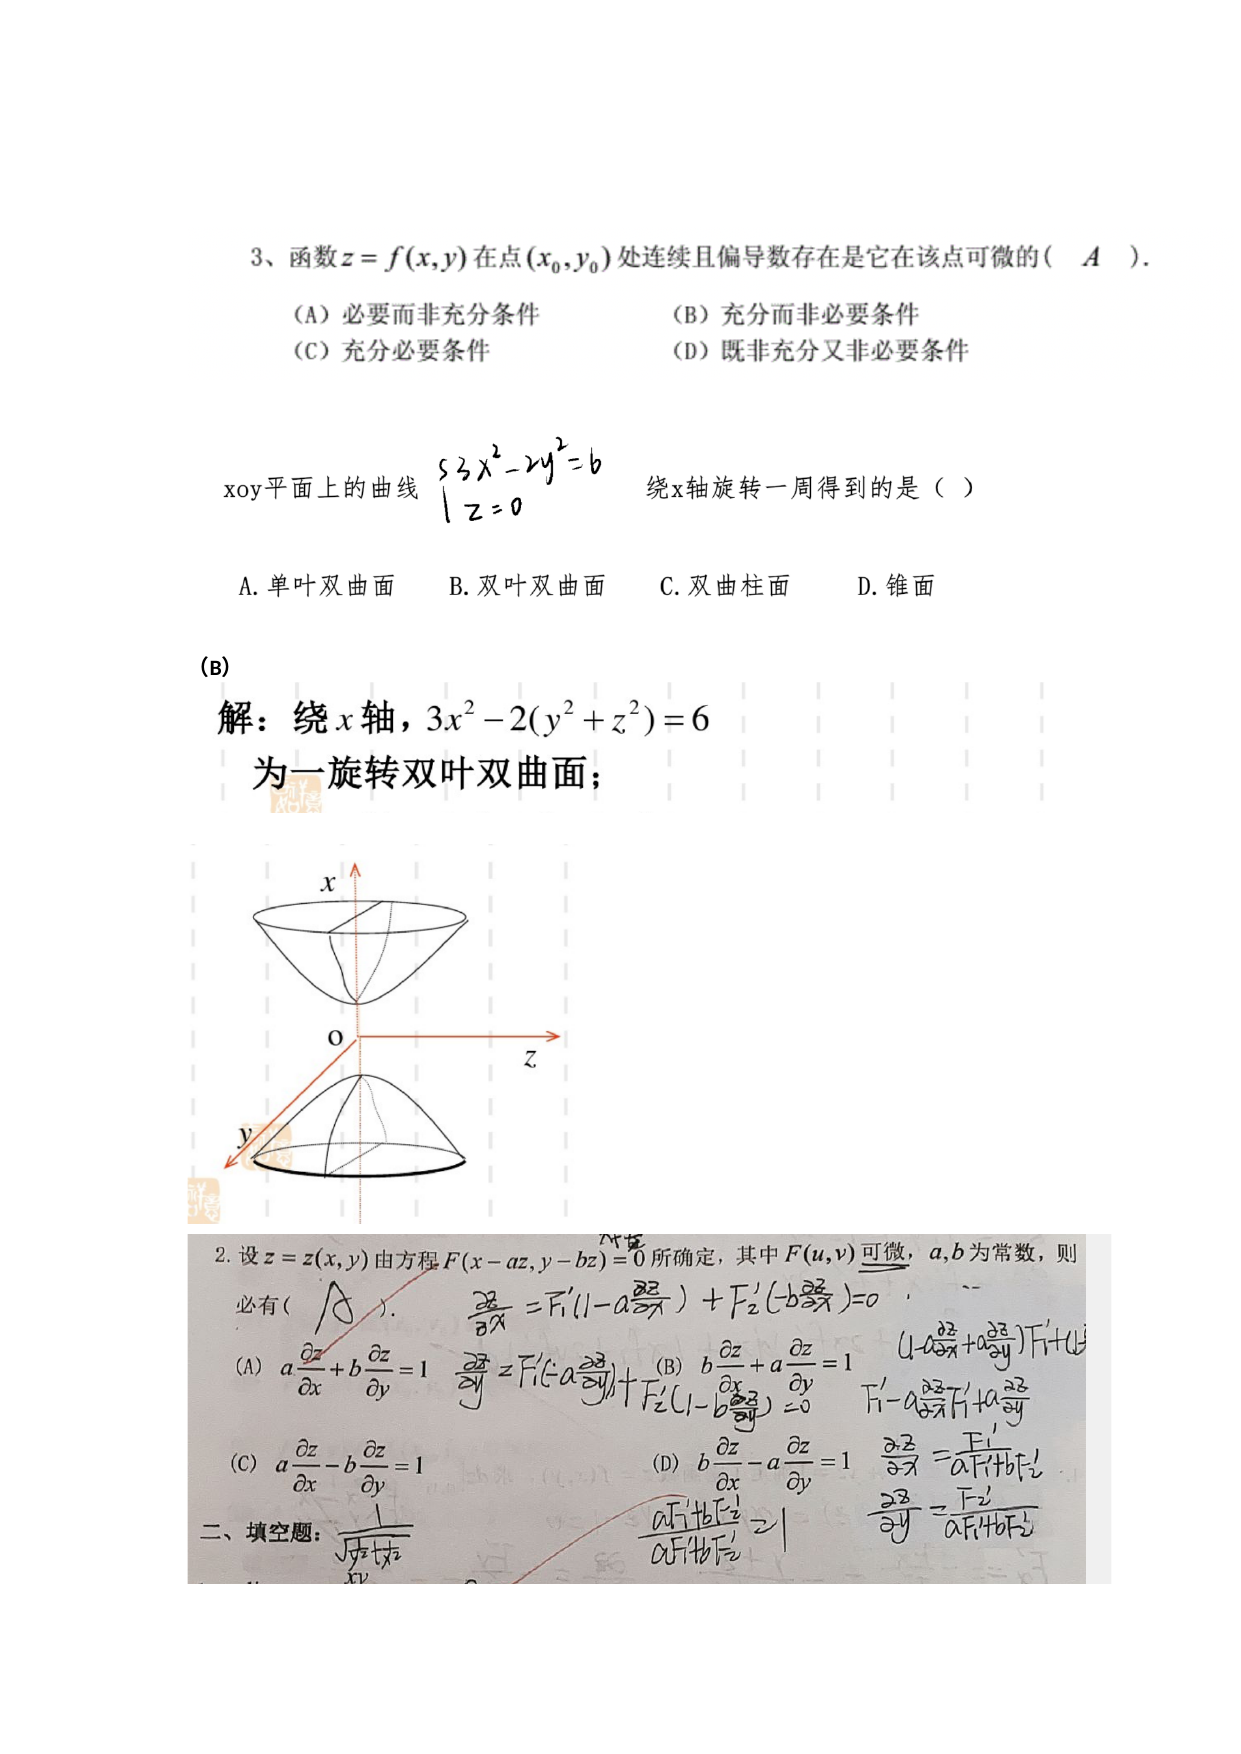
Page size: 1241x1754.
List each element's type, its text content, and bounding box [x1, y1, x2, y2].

text （B） [187, 649, 1053, 682]
picture [187, 227, 1234, 380]
picture [187, 1234, 1112, 1584]
picture [187, 844, 599, 1224]
picture [187, 422, 1053, 640]
picture [187, 682, 1050, 813]
